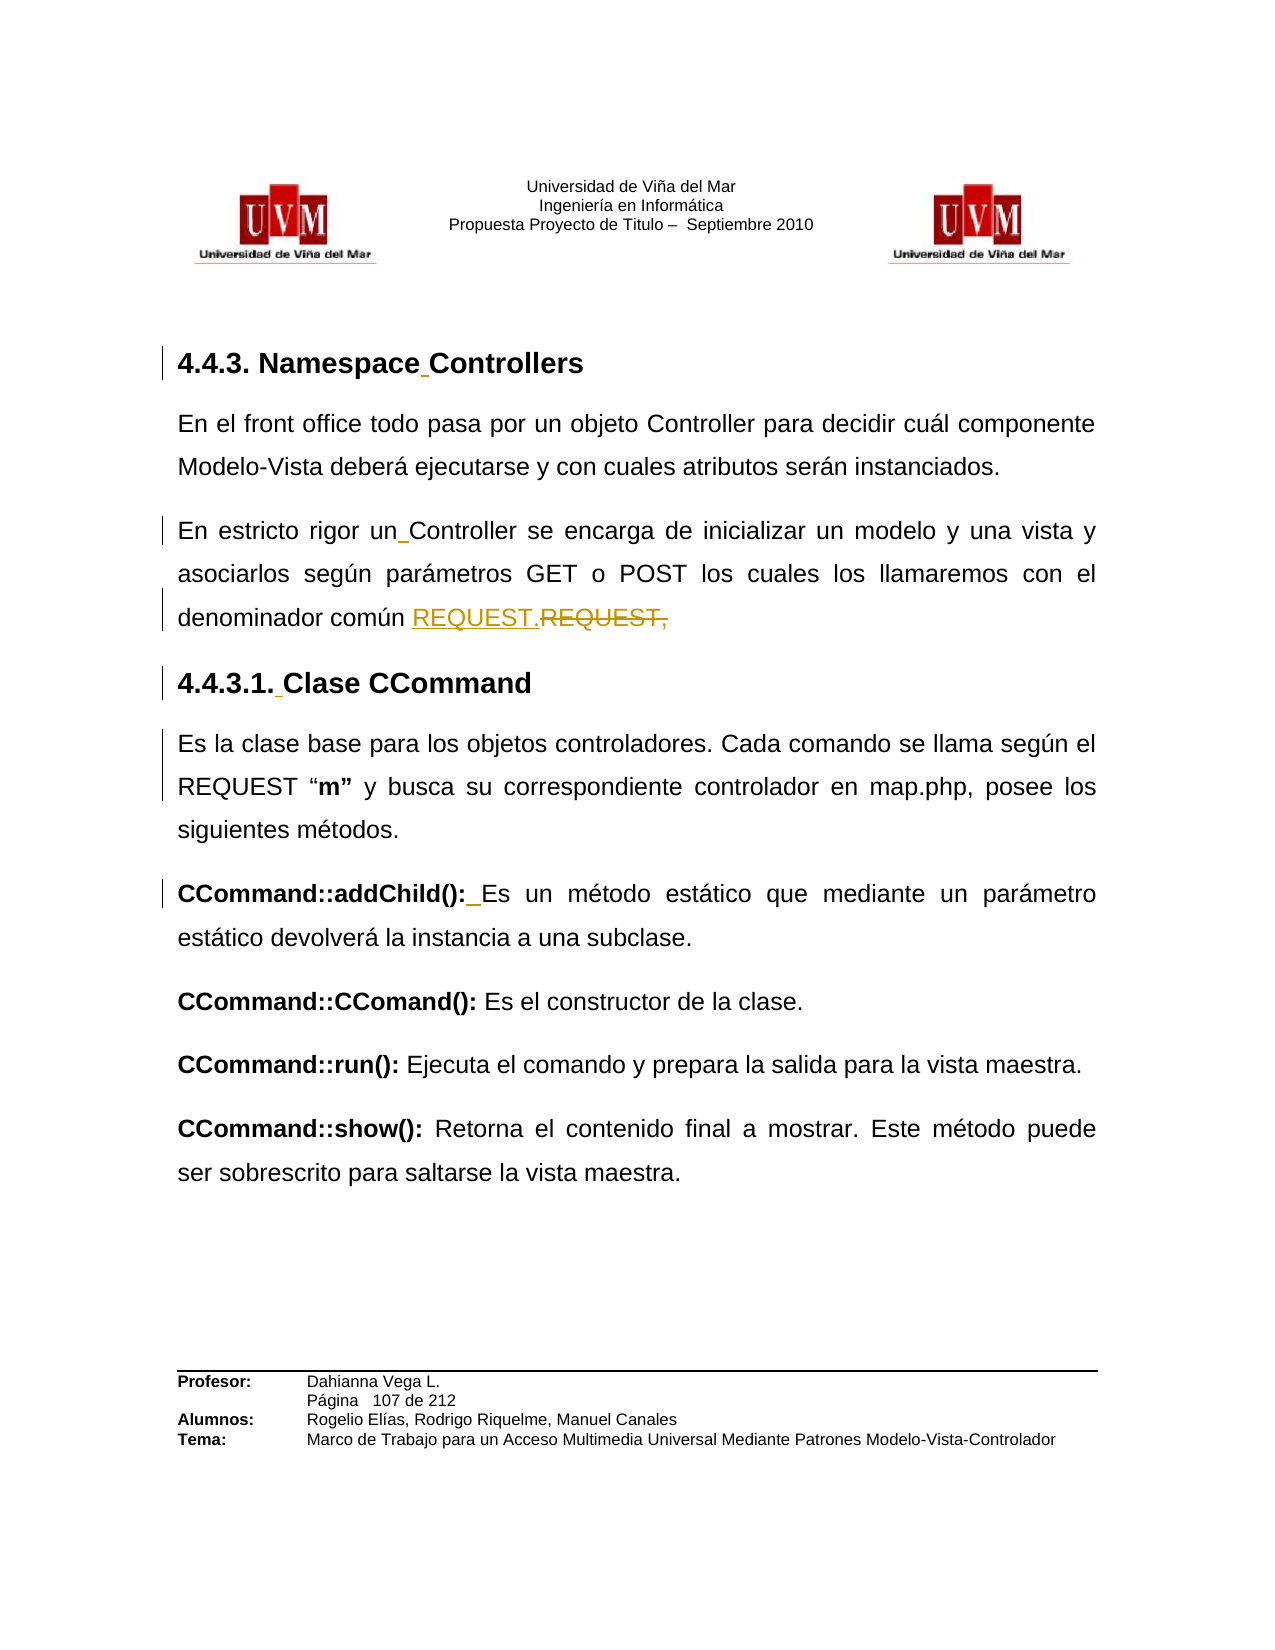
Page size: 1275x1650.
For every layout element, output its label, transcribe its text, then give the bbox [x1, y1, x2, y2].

text CCommand::CComand(): Es el constructor de la clase. [177, 987, 1098, 1015]
text CCommand::show(): Retorna el contenido final a mostrar. Este método puede ser sobrescrito para saltarse la vista maestra. [177, 1114, 1098, 1186]
text CCommand::run(): Ejecuta el comando y prepara la salida para la vista maestra. [177, 1051, 1098, 1079]
subtitle 4.4.3.1.Clase CCommand [177, 666, 1098, 700]
text En el front office todo pasa por un objeto Controller para decidir cuál componente Modelo-Vista deberá ejecutarse y con cuales atributos serán instanciados. [177, 409, 1098, 481]
picture [871, 176, 1084, 267]
picture [177, 176, 390, 267]
text En estricto rigor unController se encarga de inicializar un modelo y una vista y asociarlos según parámetros GET o POST los cuales los llamaremos con el denominador común [177, 516, 1098, 631]
text CCommand::addChild():Es un método estático que mediante un parámetro estático devolverá la instancia a una subclase. [177, 879, 1098, 951]
text Es la clase base para los objetos controladores. Cada comando se llama según elREQUEST “m” y busca su correspondiente controlador en map.php, posee los siguientes métodos. [177, 729, 1098, 844]
subtitle 4.4.3. NamespaceControllers [177, 346, 1098, 380]
